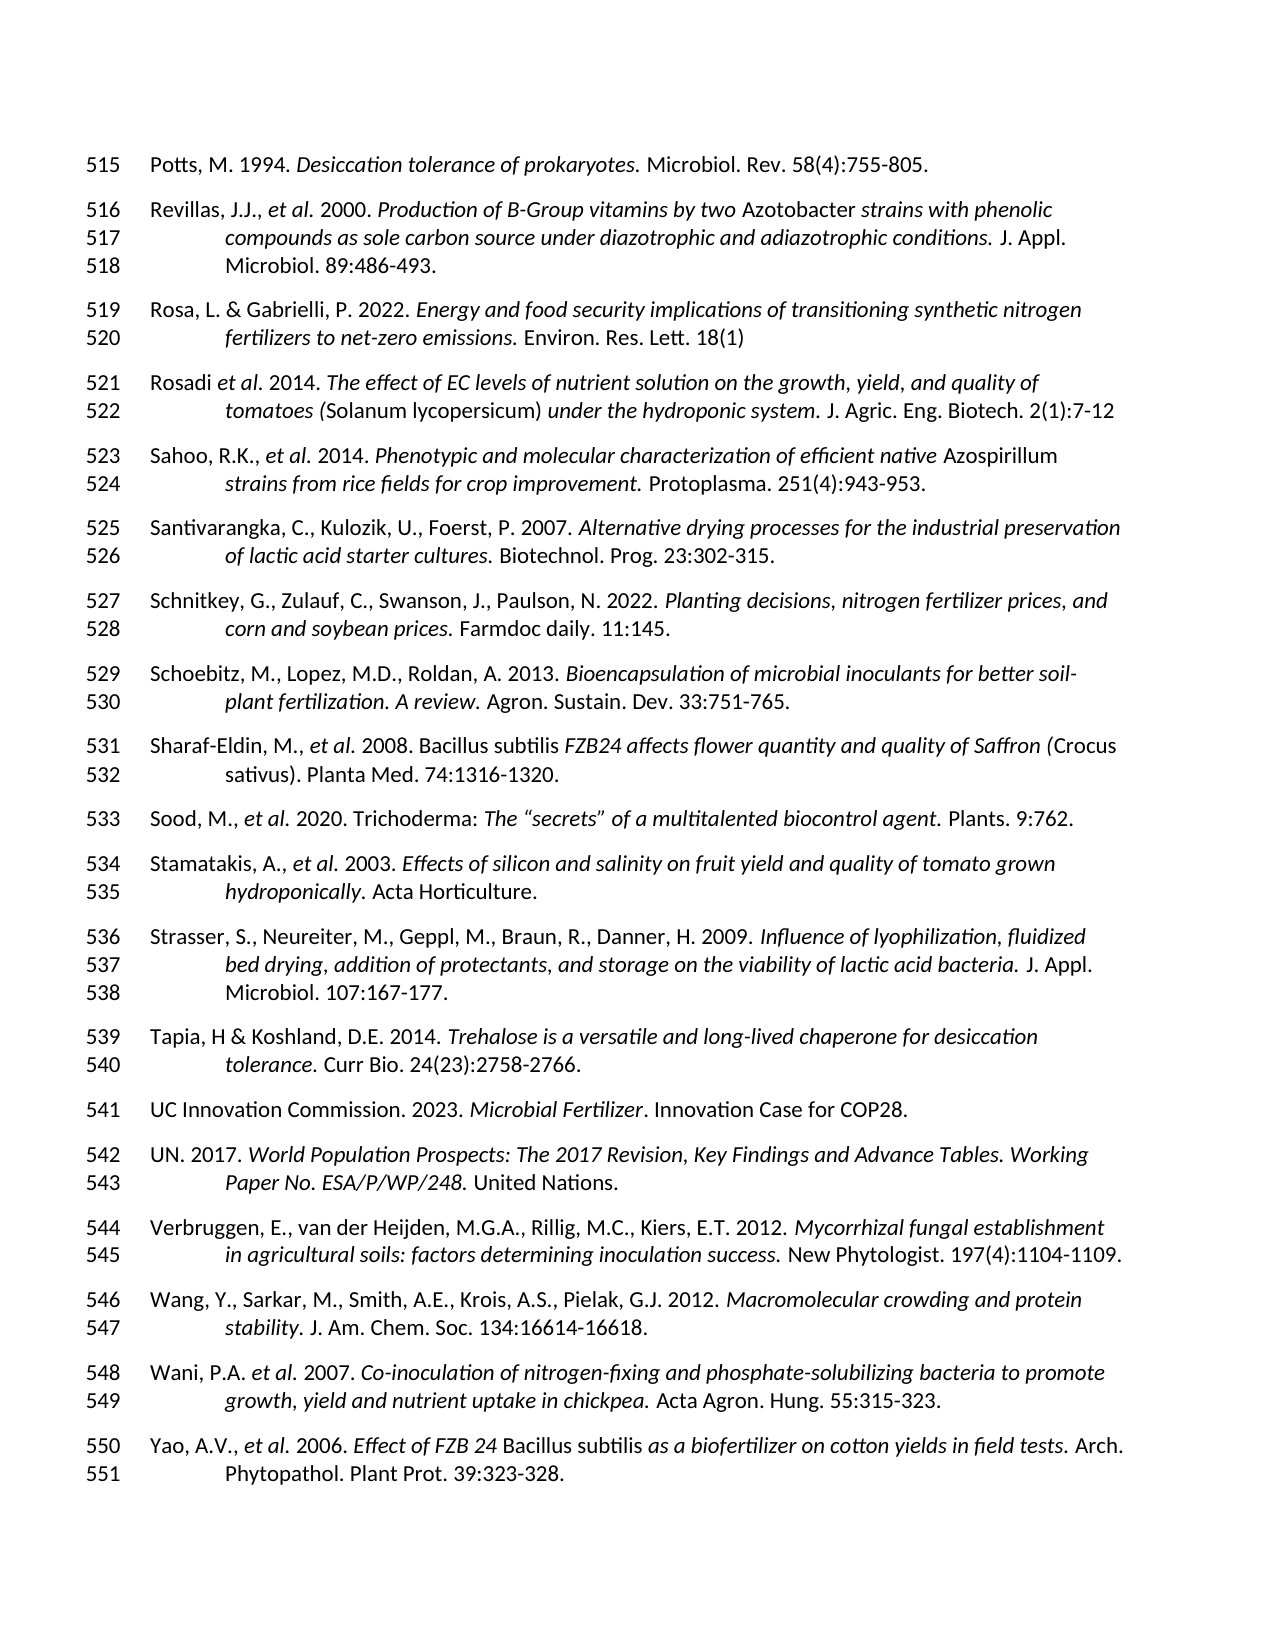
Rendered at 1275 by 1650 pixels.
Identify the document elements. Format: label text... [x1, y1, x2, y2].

text Wani, P.A. et al. 2007. Co-inoculation of nitrogen-fixing and phosphate-solubilizing bacteria to promote growth, yield and nutrient uptake in chickpea. Acta Agron. Hung. 55:315-323. [150, 1358, 1125, 1414]
text Yao, A.V., et al. 2006. Effect of FZB 24 Bacillus subtilis as a biofertilizer on cotton yields in field tests. Arch. Phytopathol. Plant Prot. 39:323-328. [150, 1431, 1125, 1487]
text Rosa, L. & Gabrielli, P. 2022. Energy and food security implications of transitioning synthetic nitrogen fertilizers to net-zero emissions. Environ. Res. Lett. 18(1) [150, 295, 1125, 351]
text Sharaf-Eldin, M., et al. 2008. Bacillus subtilis FZB24 affects flower quantity and quality of Saffron (Crocus sativus). Planta Med. 74:1316-1320. [150, 732, 1125, 788]
text Santivarangka, C., Kulozik, U., Foerst, P. 2007. Alternative drying processes for the industrial preservation of lactic acid starter cultures. Biotechnol. Prog. 23:302-315. [150, 513, 1125, 569]
text Potts, M. 1994. Desiccation tolerance of prokaryotes. Microbiol. Rev. 58(4):755-805. [150, 150, 1125, 178]
text Verbruggen, E., van der Heijden, M.G.A., Rillig, M.C., Kiers, E.T. 2012. Mycorrhizal fungal establishment in agricultural soils: factors determining inoculation success. New Phytologist. 197(4):1104-1109. [150, 1213, 1125, 1269]
text Schnitkey, G., Zulauf, C., Swanson, J., Paulson, N. 2022. Planting decisions, nitrogen fertilizer prices, and corn and soybean prices. Farmdoc daily. 11:145. [150, 586, 1125, 642]
text Schoebitz, M., Lopez, M.D., Roldan, A. 2013. Bioencapsulation of microbial inoculants for better soil-plant fertilization. A review. Agron. Sustain. Dev. 33:751-765. [150, 659, 1125, 715]
text UN. 2017. World Population Prospects: The 2017 Revision, Key Findings and Advance Tables. Working Paper No. ESA/P/WP/248. United Nations. [150, 1140, 1125, 1196]
text Stamatakis, A., et al. 2003. Effects of silicon and salinity on fruit yield and quality of tomato grown hydroponically. Acta Horticulture. [150, 849, 1125, 905]
text Wang, Y., Sarkar, M., Smith, A.E., Krois, A.S., Pielak, G.J. 2012. Macromolecular crowding and protein stability. J. Am. Chem. Soc. 134:16614-16618. [150, 1285, 1125, 1341]
text Sood, M., et al. 2020. Trichoderma: The “secrets” of a multitalented biocontrol agent. Plants. 9:762. [150, 804, 1125, 832]
text Sahoo, R.K., et al. 2014. Phenotypic and molecular characterization of efficient native Azospirillum strains from rice fields for crop improvement. Protoplasma. 251(4):943-953. [150, 441, 1125, 497]
text UC Innovation Commission. 2023. Microbial Fertilizer. Innovation Case for COP28. [150, 1095, 1125, 1123]
text Revillas, J.J., et al. 2000. Production of B-Group vitamins by two Azotobacter strains with phenolic compounds as sole carbon source under diazotrophic and adiazotrophic conditions. J. Appl. Microbiol. 89:486-493. [150, 195, 1125, 279]
text Tapia, H & Koshland, D.E. 2014. Trehalose is a versatile and long-lived chaperone for desiccation tolerance. Curr Bio. 24(23):2758-2766. [150, 1022, 1125, 1078]
text Strasser, S., Neureiter, M., Geppl, M., Braun, R., Danner, H. 2009. Influence of lyophilization, fluidized bed drying, addition of protectants, and storage on the viability of lactic acid bacteria. J. Appl. Microbiol. 107:167-177. [150, 922, 1125, 1006]
text Rosadi et al. 2014. The effect of EC levels of nutrient solution on the growth, yield, and quality of tomatoes (Solanum lycopersicum) under the hydroponic system. J. Agric. Eng. Biotech. 2(1):7-12 [150, 368, 1125, 424]
